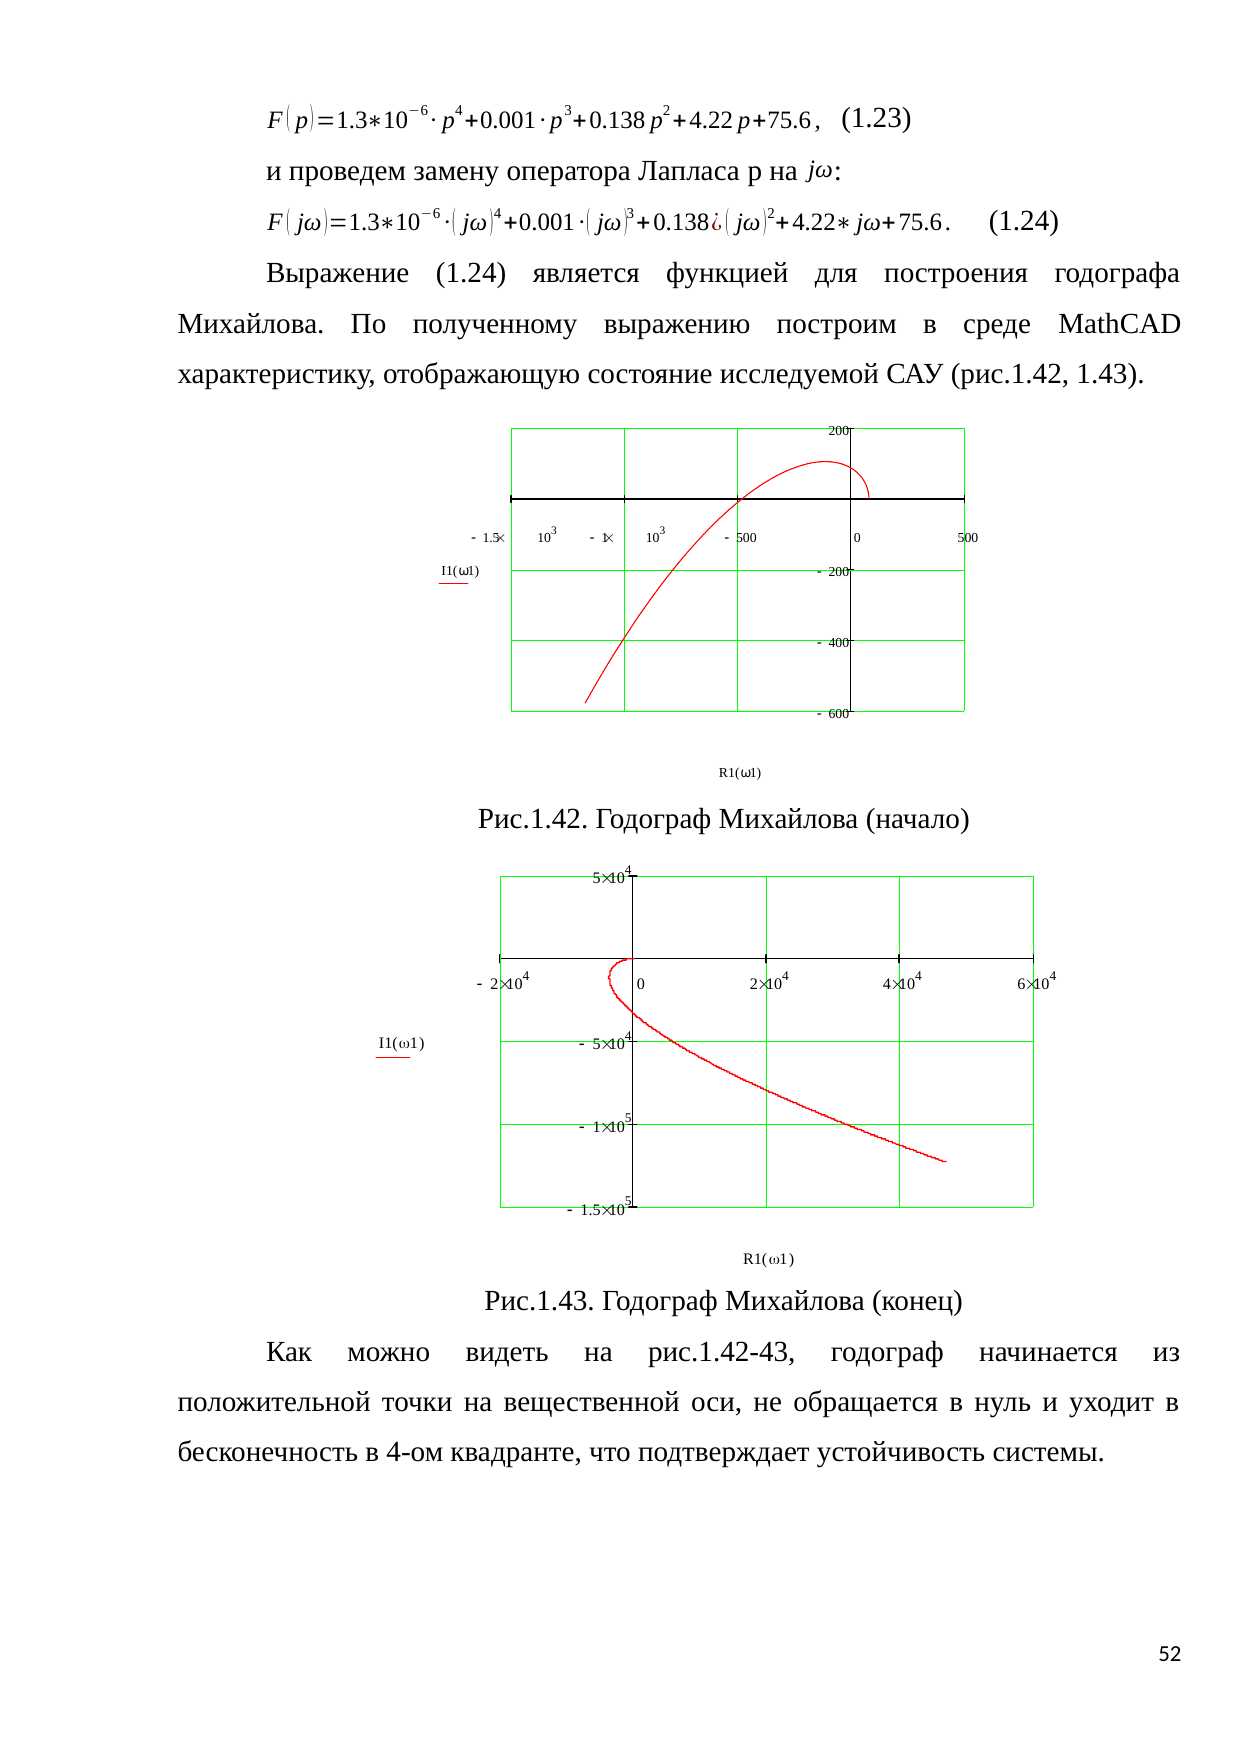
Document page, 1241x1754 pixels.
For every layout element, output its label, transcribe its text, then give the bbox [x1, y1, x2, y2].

text Выражение (1.24) является функцией для построения годографа Михайлова. По полученному выражению построим в среде MathCAD характеристику, отображающую состояние исследуемой САУ (рис.1.42, 1.43). [177, 256, 1181, 390]
text Рис.1.42. Годограф Михайлова (начало) [177, 802, 1181, 835]
text (1.23) [177, 100, 1181, 136]
text и проведем замену оператора Лапласа p на : [177, 153, 1181, 186]
text Рис.1.43. Годограф Михайлова (конец) [177, 1283, 1181, 1317]
text Как можно видеть на рис.1.42-43, годограф начинается из положительной точки на вещественной оси, не обращается в нуль и уходит в бесконечность в 4-ом квадранте, что подтверждает устойчивость системы. [177, 1334, 1181, 1468]
text (1.24) [177, 203, 1181, 239]
